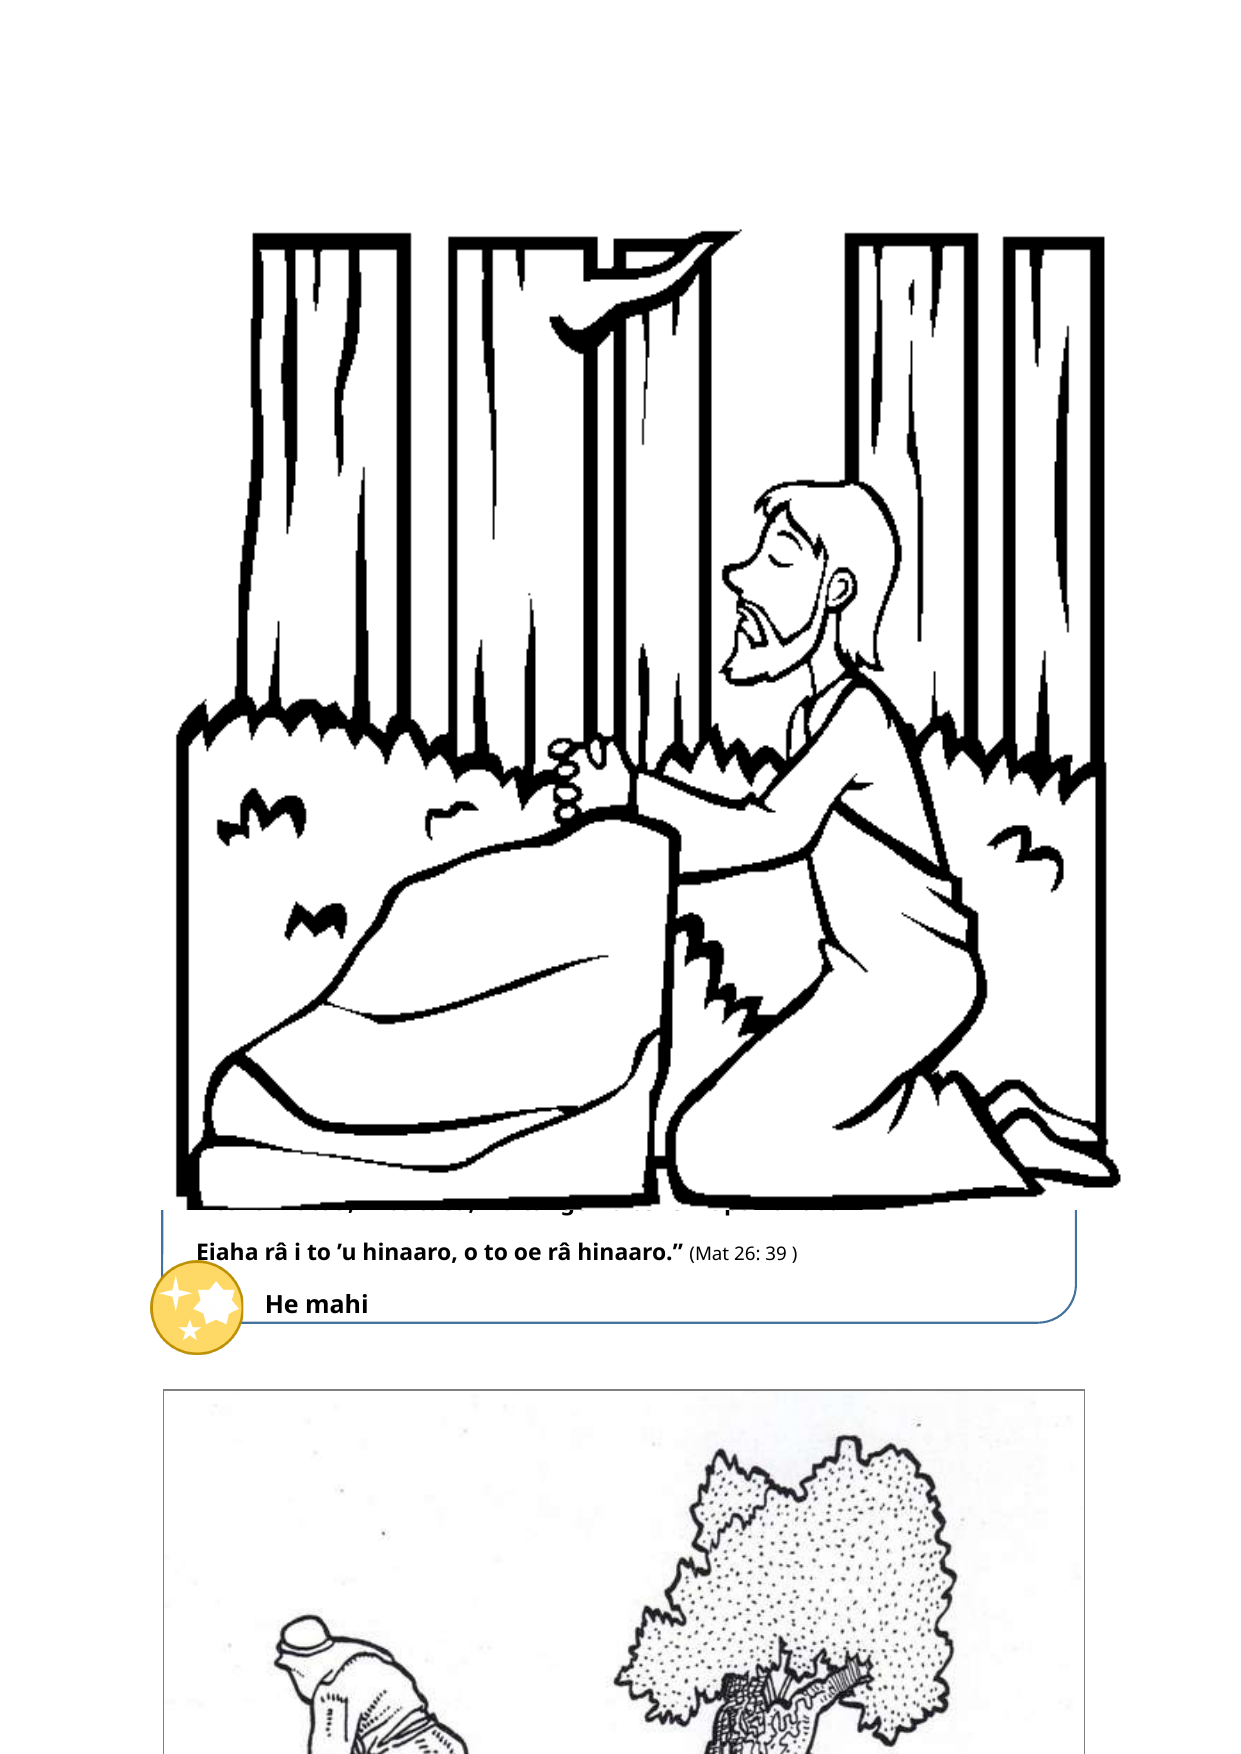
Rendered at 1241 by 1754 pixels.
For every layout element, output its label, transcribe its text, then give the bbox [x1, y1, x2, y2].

text He mahi [244, 1287, 1090, 1321]
picture [150, 1260, 244, 1355]
picture [164, 1391, 1084, 1754]
picture [150, 202, 1135, 1210]
text Eiaha râ i to ’u hinaaro, o to oe râ hinaaro.” (Mat 26: 39 ) [150, 1236, 1090, 1268]
